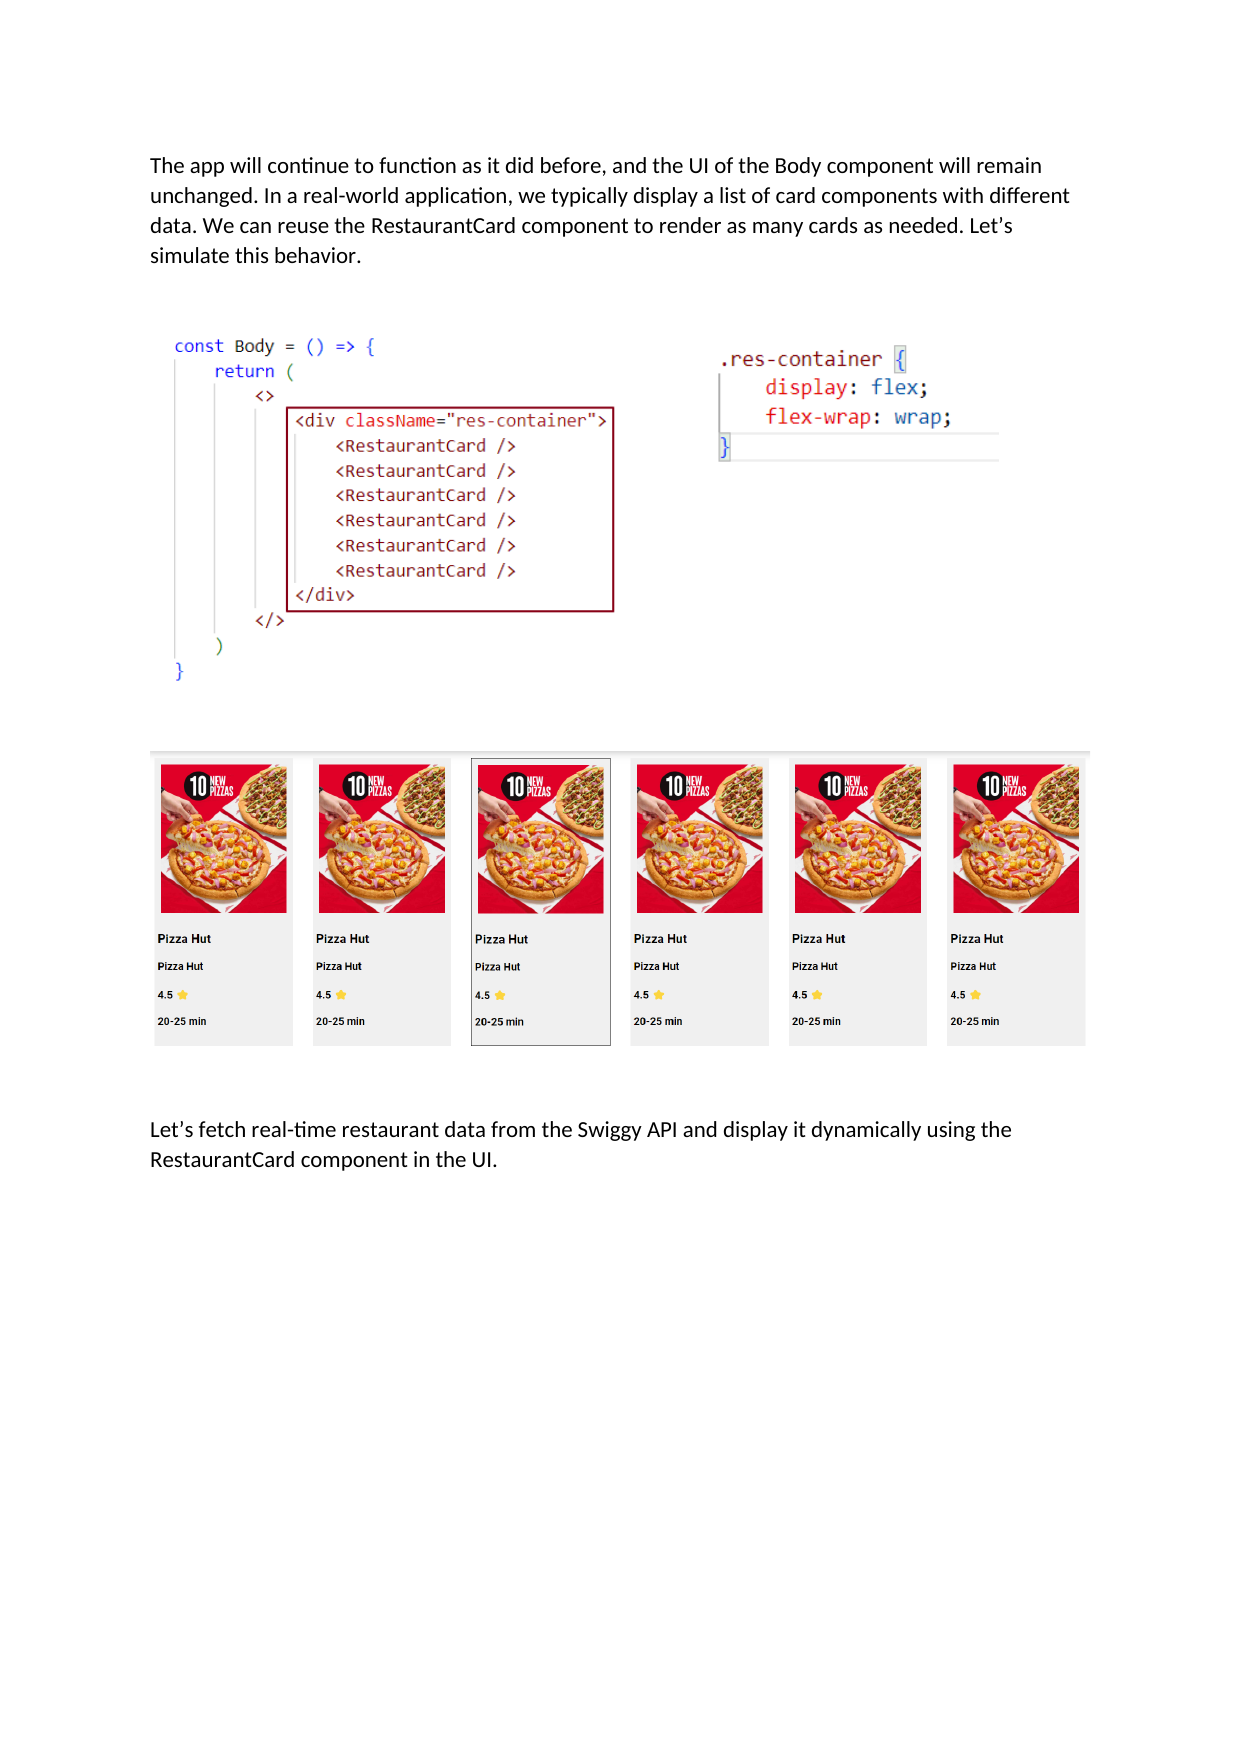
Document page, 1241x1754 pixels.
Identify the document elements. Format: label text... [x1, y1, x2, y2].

picture [693, 333, 999, 479]
picture [150, 751, 1091, 1051]
text Let’s fetch real-time restaurant data from the Swiggy API and display it dynamically using the RestaurantCard component in the UI. [150, 1114, 1090, 1173]
text The app will continue to function as it did before, and the UI of the Body component will remain unchanged. In a real-world application, we typically display a list of card components with different data. We can reuse the RestaurantCard component to render as many cards as needed. Let’s simulate this behavior. [150, 150, 1090, 269]
picture [150, 331, 676, 689]
